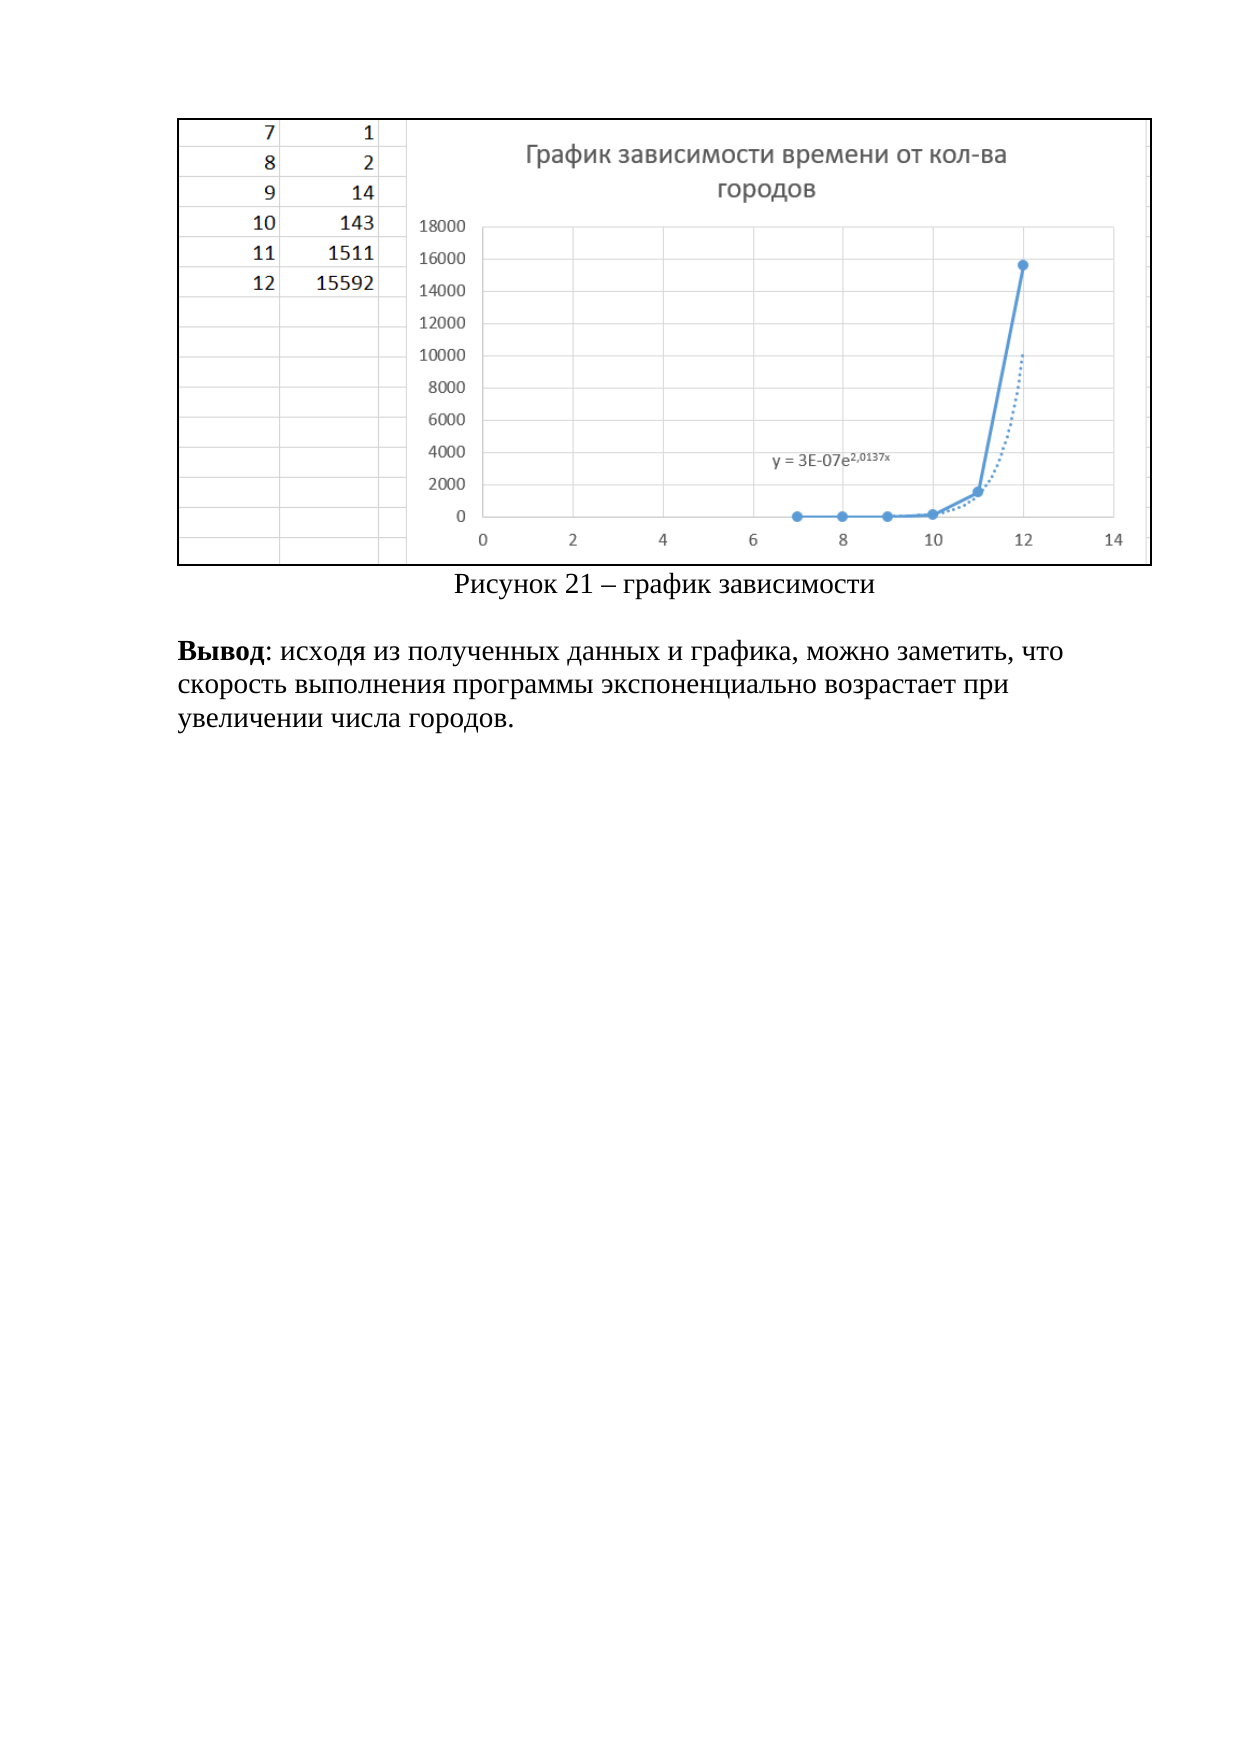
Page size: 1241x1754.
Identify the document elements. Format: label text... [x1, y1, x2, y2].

text Вывод: исходя из полученных данных и графика, можно заметить, что скорость выполнения программы экспоненциально возрастает при увеличении числа городов. [177, 633, 1152, 733]
text Рисунок 21 – график зависимости [177, 566, 1152, 599]
picture [179, 120, 1150, 564]
